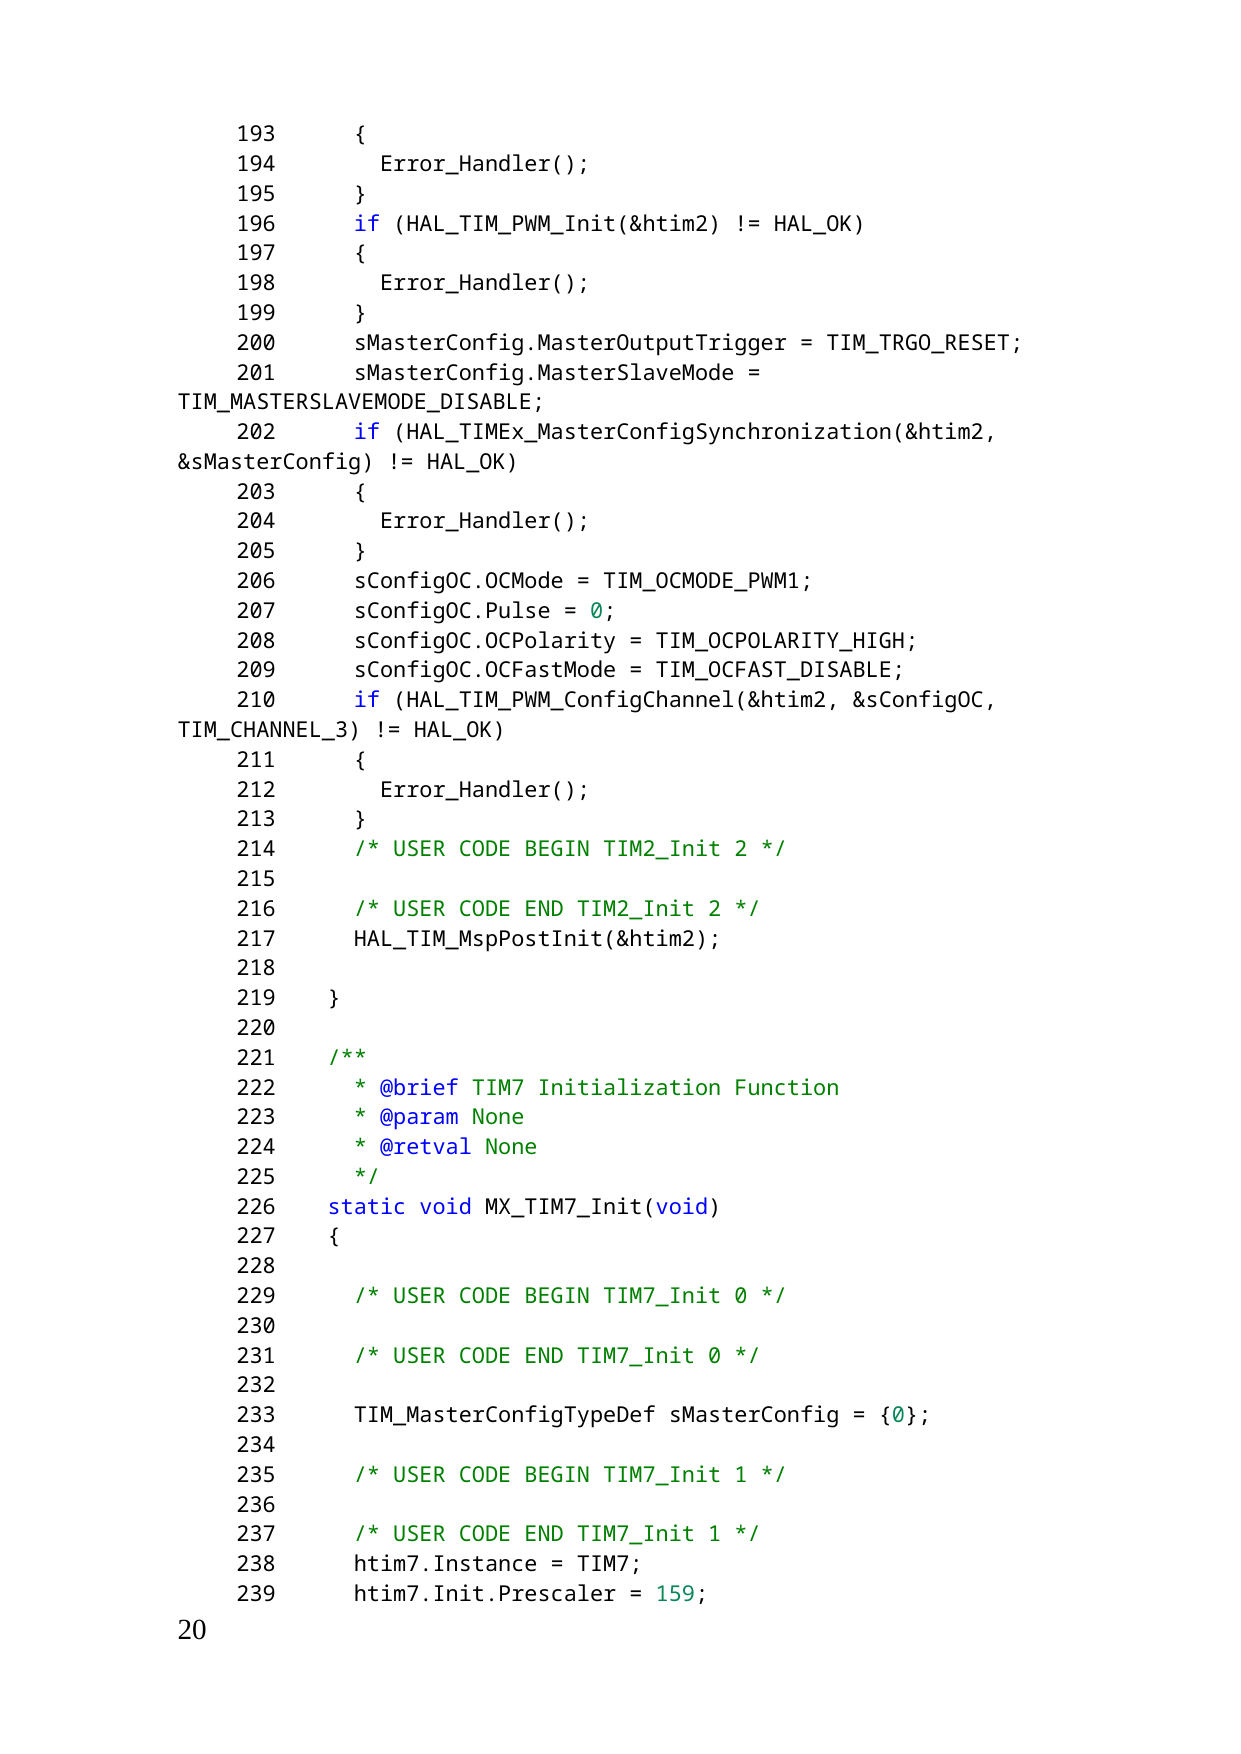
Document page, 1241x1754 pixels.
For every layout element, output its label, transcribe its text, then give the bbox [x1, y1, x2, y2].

list TIM_MasterConfigTypeDef sMasterConfig = {0}; [177, 1399, 1122, 1429]
list /* USER CODE END TIM7_Init 1 */ [177, 1518, 1122, 1548]
list Error_Handler(); [177, 148, 1122, 178]
list HAL_TIM_MspPostInit(&htim2); [177, 922, 1122, 952]
list Error_Handler(); [177, 505, 1122, 535]
list /* USER CODE BEGIN TIM7_Init 1 */ [177, 1459, 1122, 1488]
list { [177, 476, 1122, 505]
list static void MX_TIM7_Init(void) [177, 1191, 1122, 1220]
list /* USER CODE END TIM7_Init 0 */ [177, 1339, 1122, 1369]
list } [177, 535, 1122, 565]
list /** [177, 1042, 1122, 1071]
list { [177, 237, 1122, 267]
list { [177, 1220, 1122, 1250]
list sConfigOC.OCFastMode = TIM_OCFAST_DISABLE; [177, 654, 1122, 684]
list sConfigOC.Pulse = 0; [177, 595, 1122, 624]
list Error_Handler(); [177, 267, 1122, 297]
list Error_Handler(); [177, 773, 1122, 803]
list sConfigOC.OCMode = TIM_OCMODE_PWM1; [177, 565, 1122, 595]
list */ [177, 1161, 1122, 1191]
list sMasterConfig.MasterOutputTrigger = TIM_TRGO_RESET; [177, 327, 1122, 356]
list /* USER CODE BEGIN TIM7_Init 0 */ [177, 1280, 1122, 1310]
list } [177, 803, 1122, 833]
list sConfigOC.OCPolarity = TIM_OCPOLARITY_HIGH; [177, 624, 1122, 654]
list } [177, 178, 1122, 207]
list * @param None [177, 1101, 1122, 1131]
list if (HAL_TIM_PWM_ConfigChannel(&htim2, &sConfigOC, TIM_CHANNEL_3) != HAL_OK) [177, 684, 1122, 744]
list sMasterConfig.MasterSlaveMode = TIM_MASTERSLAVEMODE_DISABLE; [177, 356, 1122, 416]
list /* USER CODE END TIM2_Init 2 */ [177, 893, 1122, 922]
list { [177, 744, 1122, 773]
list htim7.Init.Prescaler = 159; [177, 1578, 1122, 1608]
list } [177, 982, 1122, 1012]
list if (HAL_TIM_PWM_Init(&htim2) != HAL_OK) [177, 207, 1122, 237]
list * @retval None [177, 1131, 1122, 1161]
list if (HAL_TIMEx_MasterConfigSynchronization(&htim2, &sMasterConfig) != HAL_OK) [177, 416, 1122, 476]
list /* USER CODE BEGIN TIM2_Init 2 */ [177, 833, 1122, 863]
list { [177, 118, 1122, 148]
list htim7.Instance = TIM7; [177, 1548, 1122, 1578]
list * @brief TIM7 Initialization Function [177, 1071, 1122, 1101]
list } [177, 297, 1122, 327]
